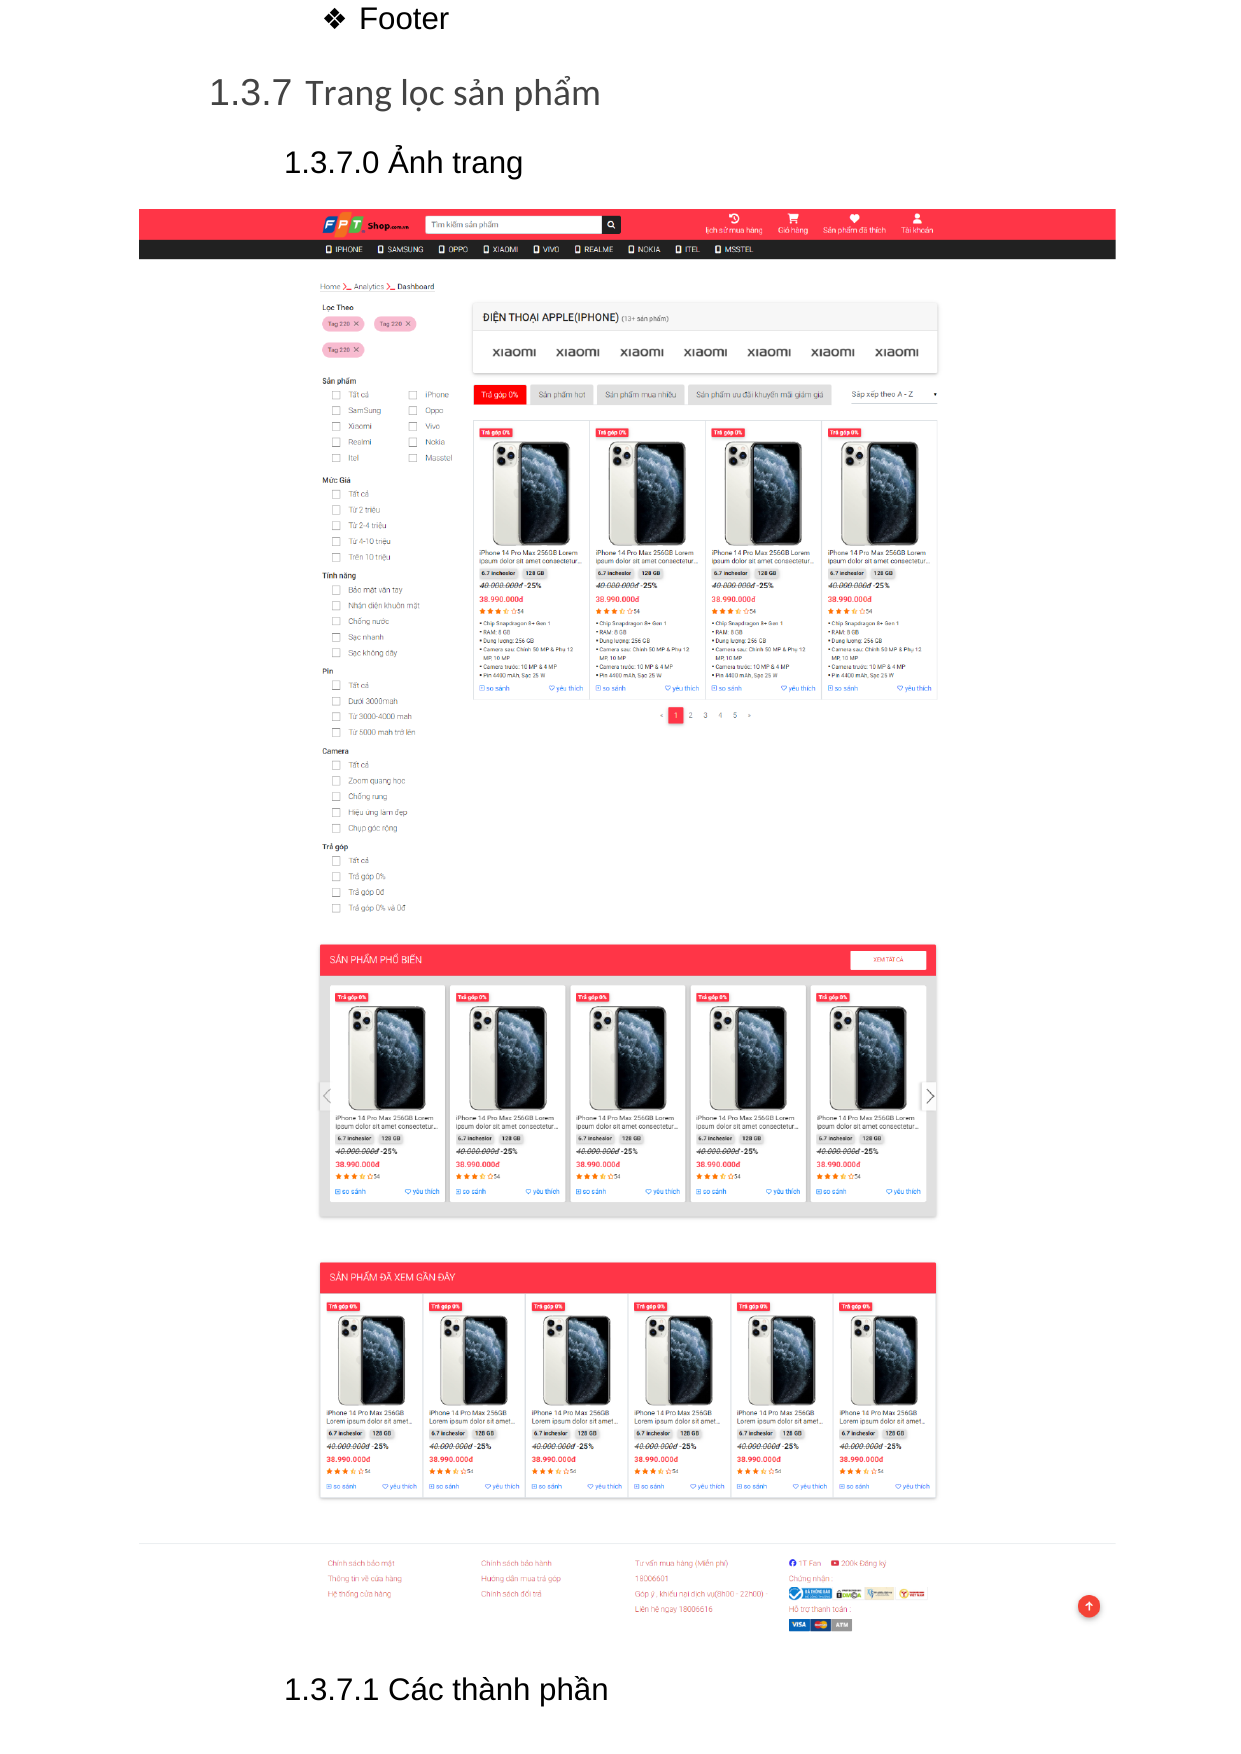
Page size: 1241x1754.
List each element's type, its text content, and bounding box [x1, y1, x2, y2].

subtitle Footer [321, 0, 1196, 36]
subtitle 1.3.7 Trang lọc sản phẩm [134, 69, 1196, 115]
subtitle 1.3.7.1 Các thành phần [209, 1671, 1196, 1707]
picture [139, 209, 1116, 1643]
subtitle 1.3.7.0 Ảnh trang [209, 144, 1196, 180]
